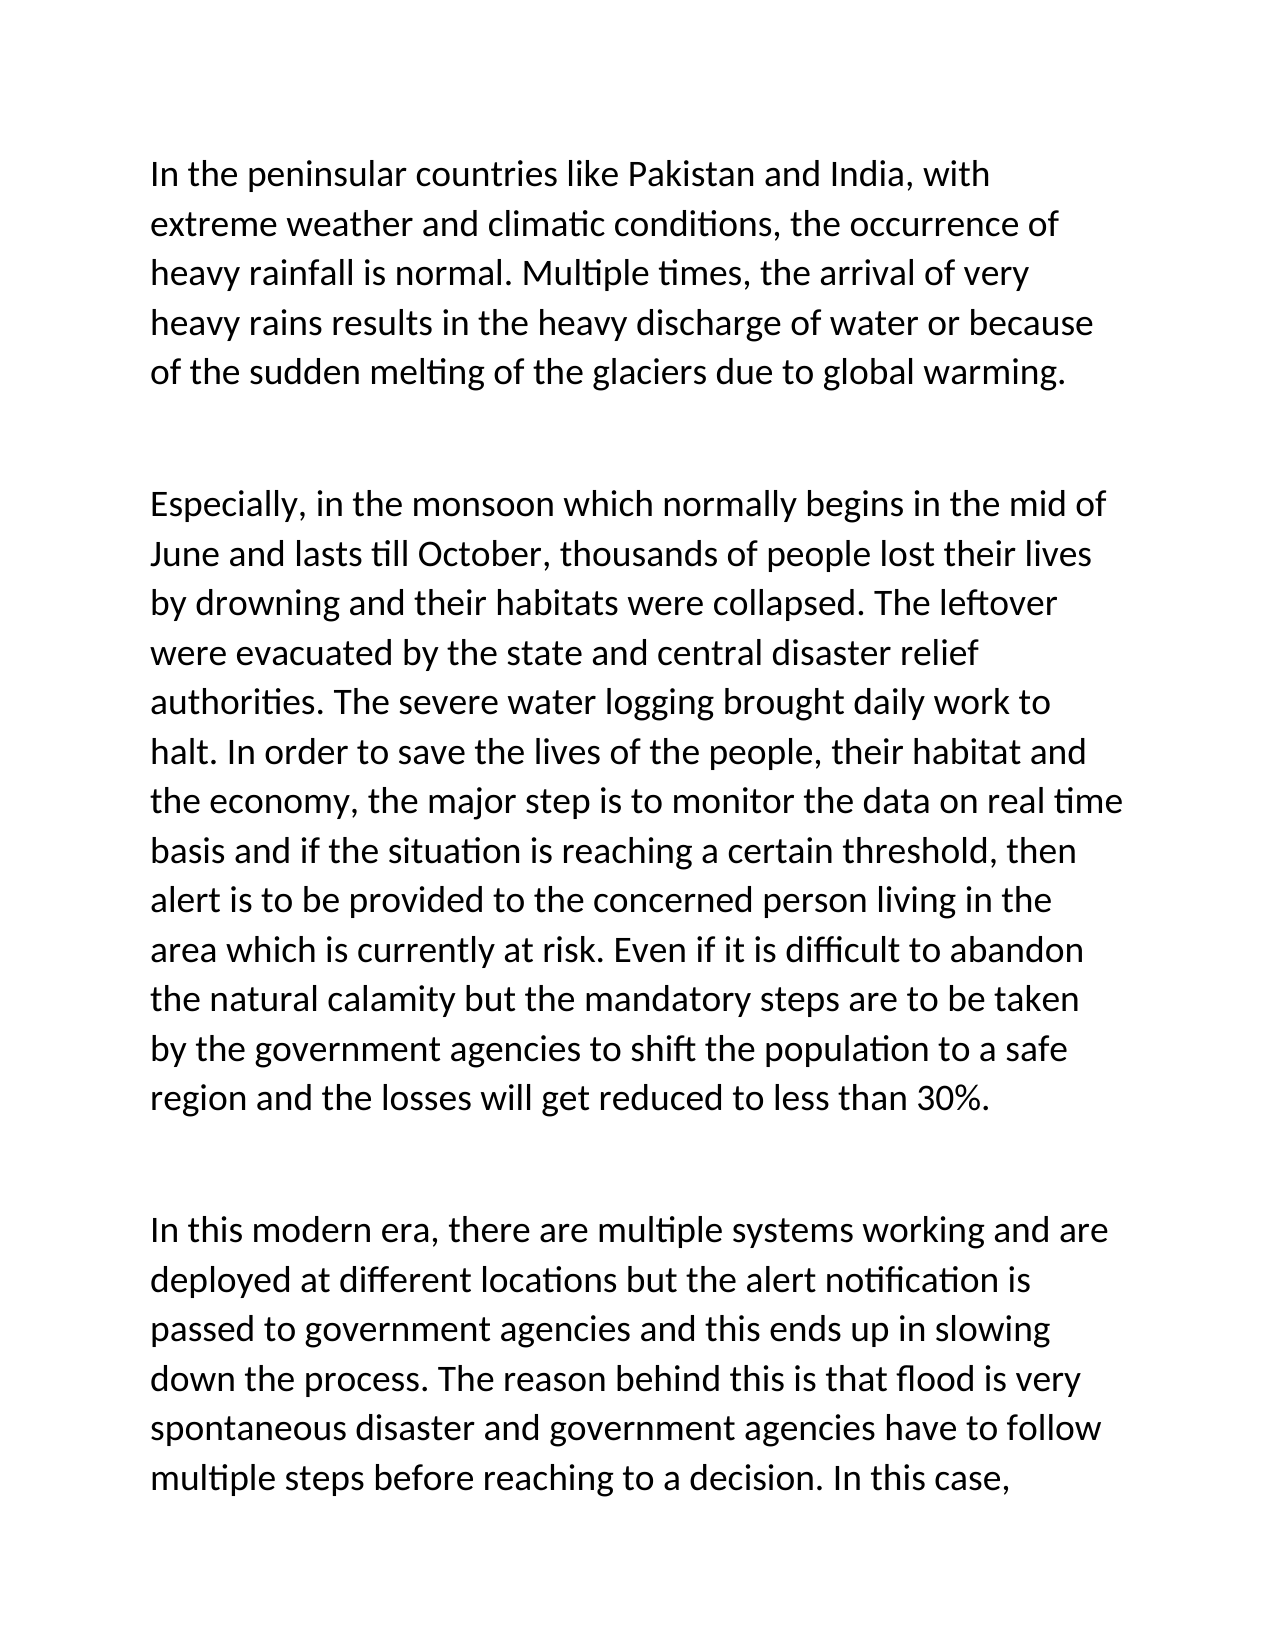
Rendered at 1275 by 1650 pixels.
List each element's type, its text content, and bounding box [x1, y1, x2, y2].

text Especially, in the monsoon which normally begins in the mid of June and lasts till October, thousands of people lost their lives by drowning and their habitats were collapsed. The leftover were evacuated by the state and central disaster relief authorities. The severe water logging brought daily work to halt. In order to save the lives of the people, their habitat and the economy, the major step is to monitor the data on real time basis and if the situation is reaching a certain threshold, then alert is to be provided to the concerned person living in the area which is currently at risk. Even if it is difficult to abandon the natural calamity but the mandatory steps are to be taken by the government agencies to shift the population to a safe region and the losses will get reduced to less than 30%. [150, 480, 1125, 1120]
text In the peninsular countries like Pakistan and India, with extreme weather and climatic conditions, the occurrence of heavy rainfall is normal. Multiple times, the arrival of very heavy rains results in the heavy discharge of water or because of the sudden melting of the glaciers due to global warming. [150, 150, 1125, 394]
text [150, 1206, 1125, 1499]
